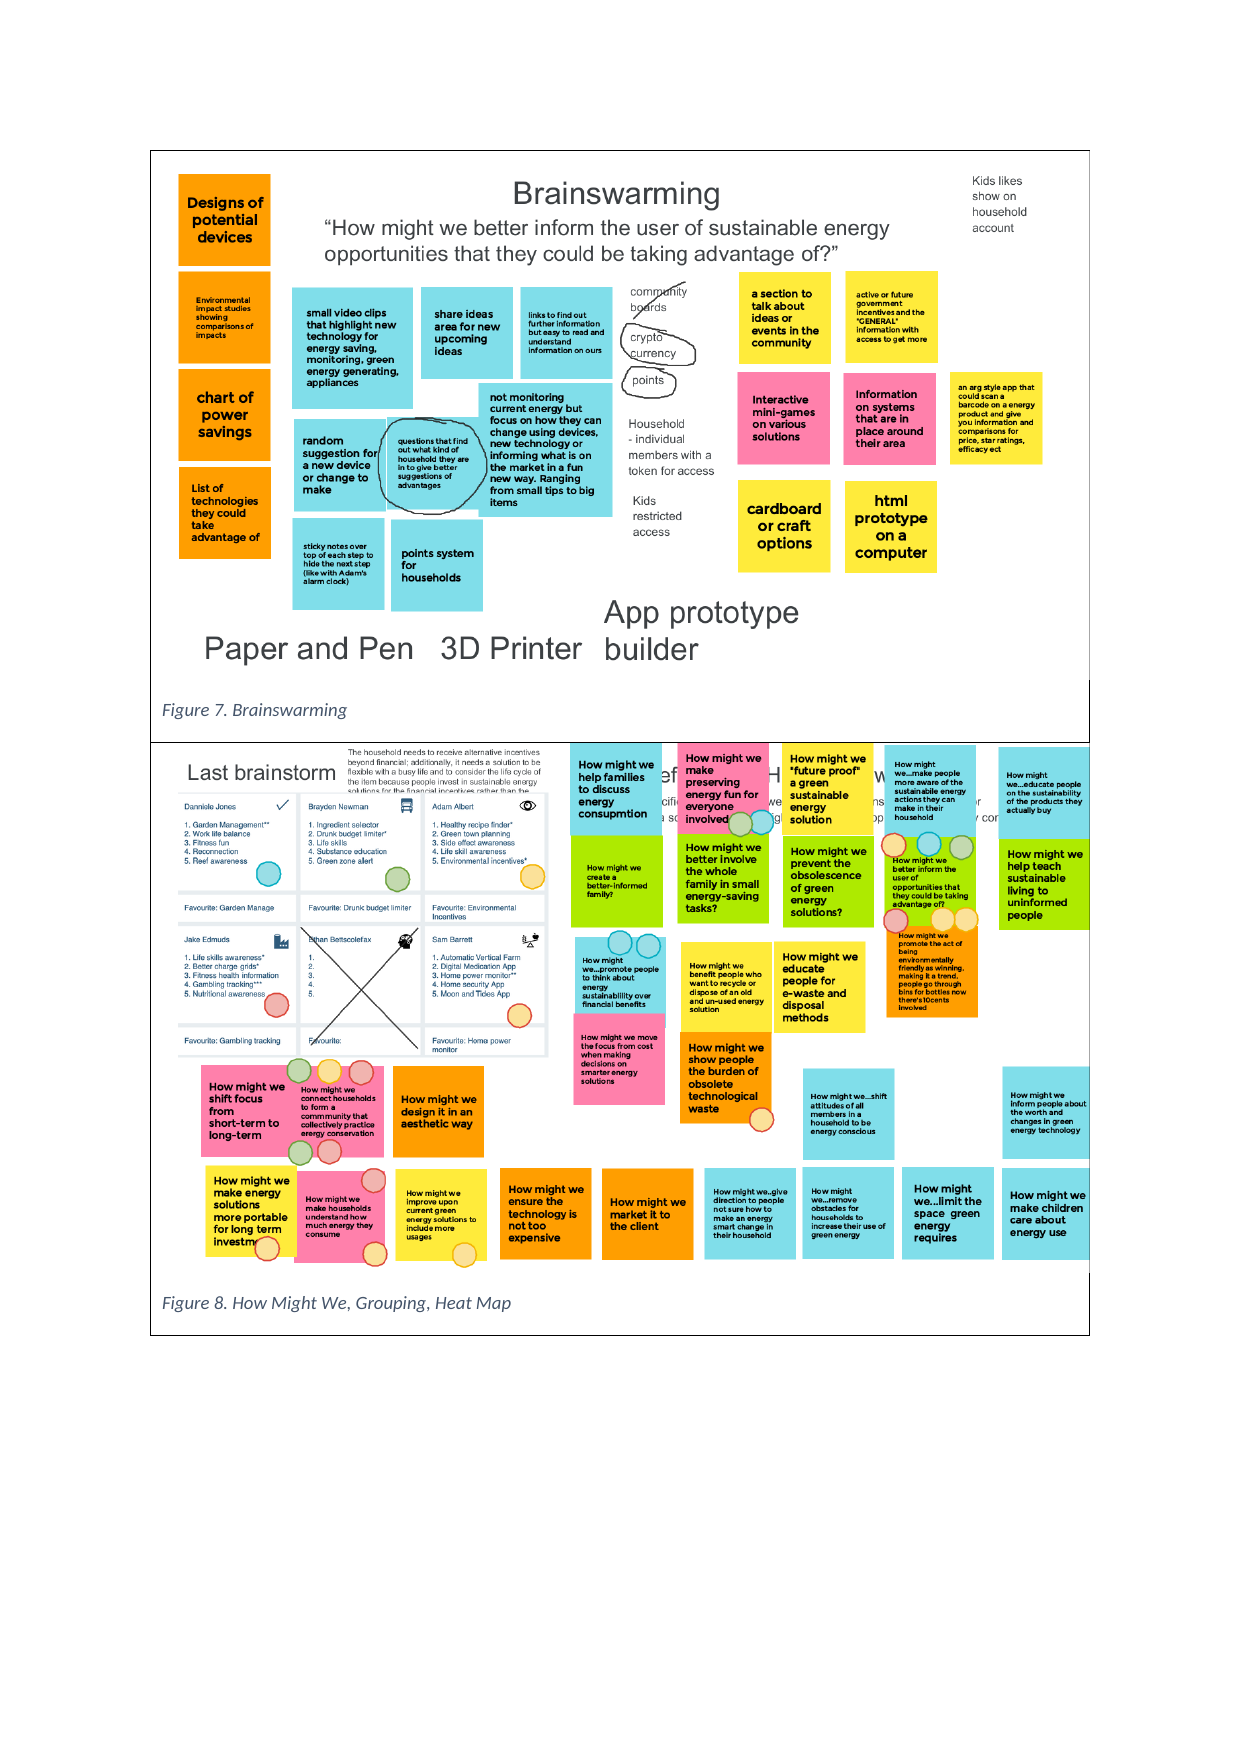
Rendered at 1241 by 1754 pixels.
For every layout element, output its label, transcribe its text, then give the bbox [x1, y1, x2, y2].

picture [161, 743, 1090, 1273]
picture [161, 151, 1090, 680]
